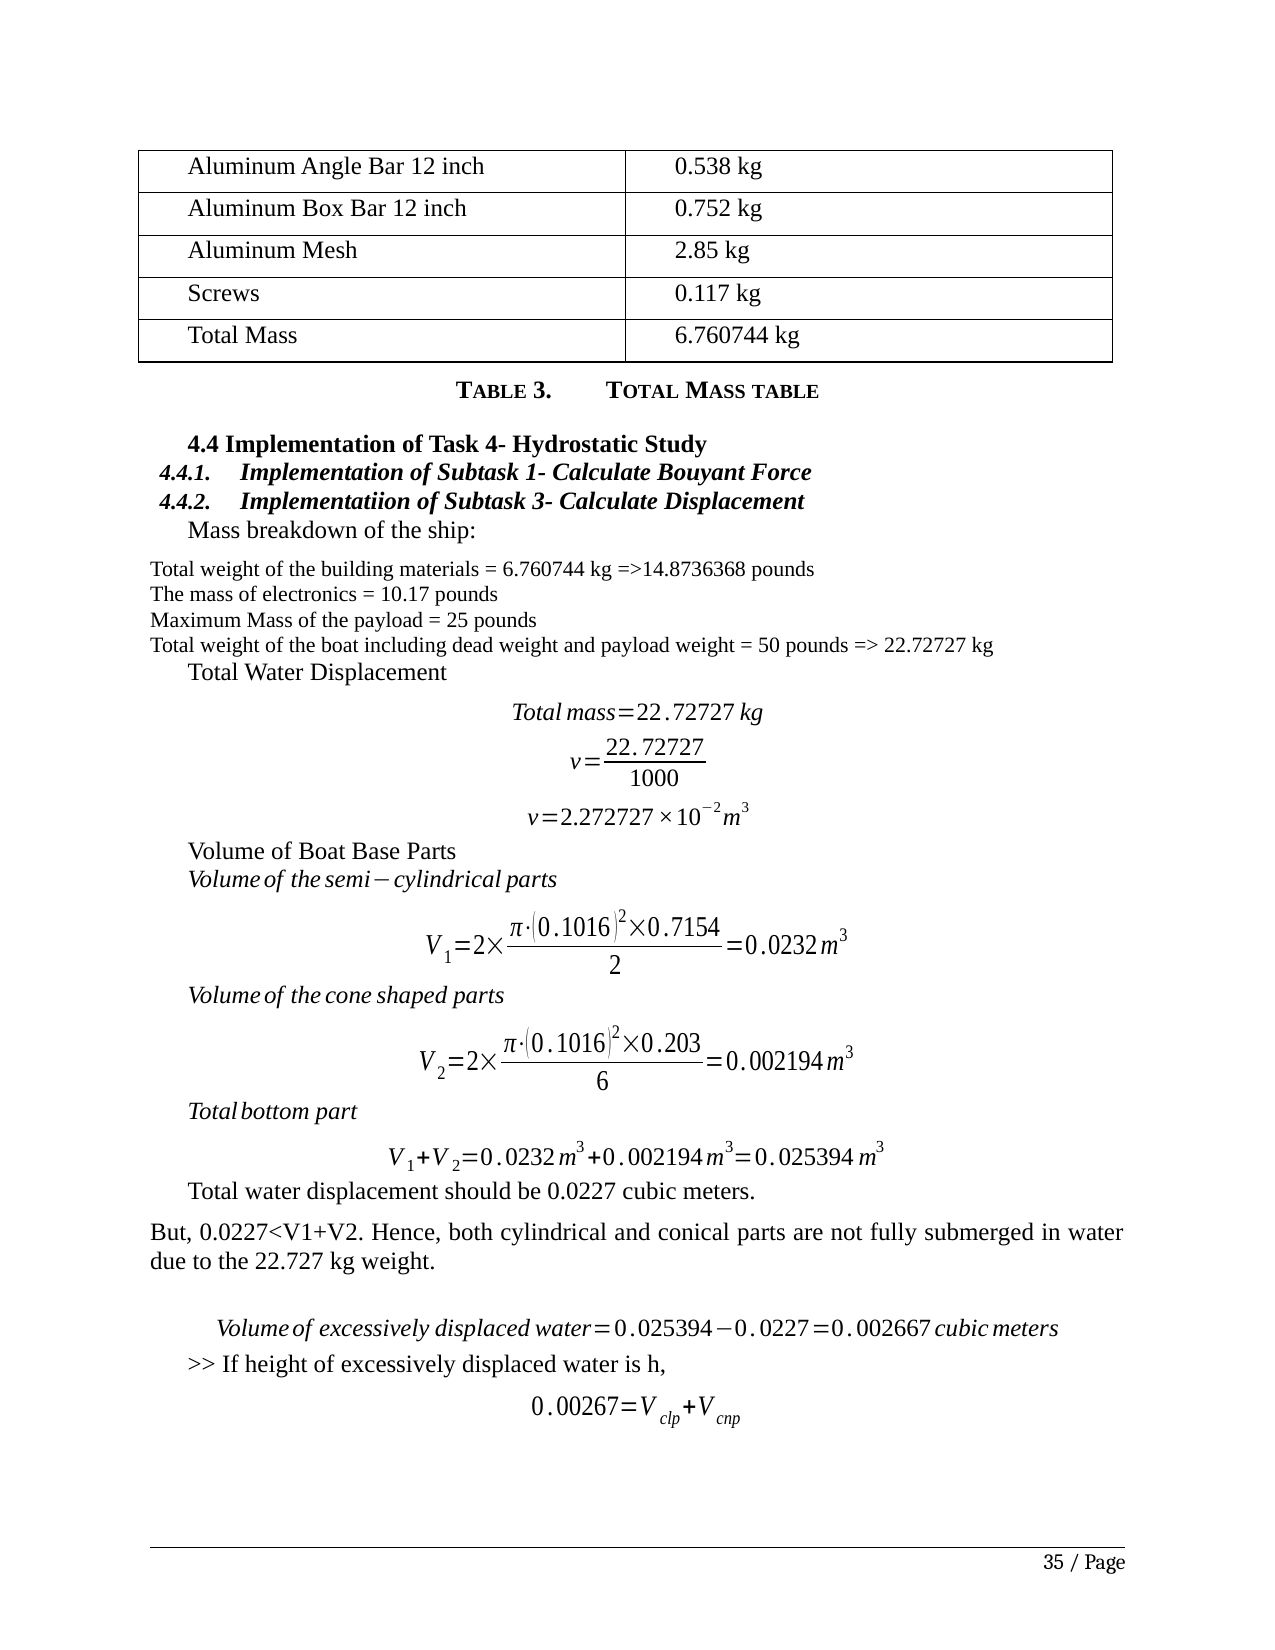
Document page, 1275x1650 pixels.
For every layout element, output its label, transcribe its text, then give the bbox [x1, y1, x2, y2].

subtitle Implementatiion of Subtask 3- Calculate Displacement [159, 486, 1125, 515]
table_cell Aluminum Angle Bar 12 inch [139, 151, 625, 192]
table_cell Total Mass [139, 320, 625, 361]
text Mass breakdown of the ship: [150, 515, 1125, 544]
table_cell 0.117 kg [626, 278, 1112, 319]
table_cell 0.538 kg [626, 151, 1112, 192]
table_cell 2.85 kg [626, 236, 1112, 277]
subtitle Implementation of Subtask 1- Calculate Bouyant Force [159, 457, 1125, 486]
text Total weight of the boat including dead weight and payload weight = 50 pounds => 22.72727 kg [150, 632, 1125, 657]
text The mass of electronics = 10.17 pounds [150, 581, 1125, 607]
table_cell Aluminum Box Bar 12 inch [139, 193, 625, 234]
table_cell 6.760744 kg [626, 320, 1112, 361]
text Volume of Boat Base Parts [150, 836, 1125, 865]
text But, 0.0227<V1+V2. Hence, both cylindrical and conical parts are not fully submerged in water due to the 22.727 kg weight. [150, 1217, 1125, 1308]
table_cell 0.752 kg [626, 193, 1112, 234]
text Maximum Mass of the payload = 25 pounds [150, 607, 1125, 632]
subtitle Implementation of Task 4- Hydrostatic Study [187, 429, 1125, 457]
text >> If height of excessively displaced water is h, [150, 1349, 1125, 1378]
text Total weight of the building materials = 6.760744 kg =>14.8736368 pounds [150, 556, 1125, 581]
table_cell Screws [139, 278, 625, 319]
text Total Mass table [150, 375, 1125, 404]
table_cell Aluminum Mesh [139, 236, 625, 277]
text Total water displacement should be 0.0227 cubic meters. [150, 1176, 1125, 1205]
text Total Water Displacement [150, 657, 1125, 686]
